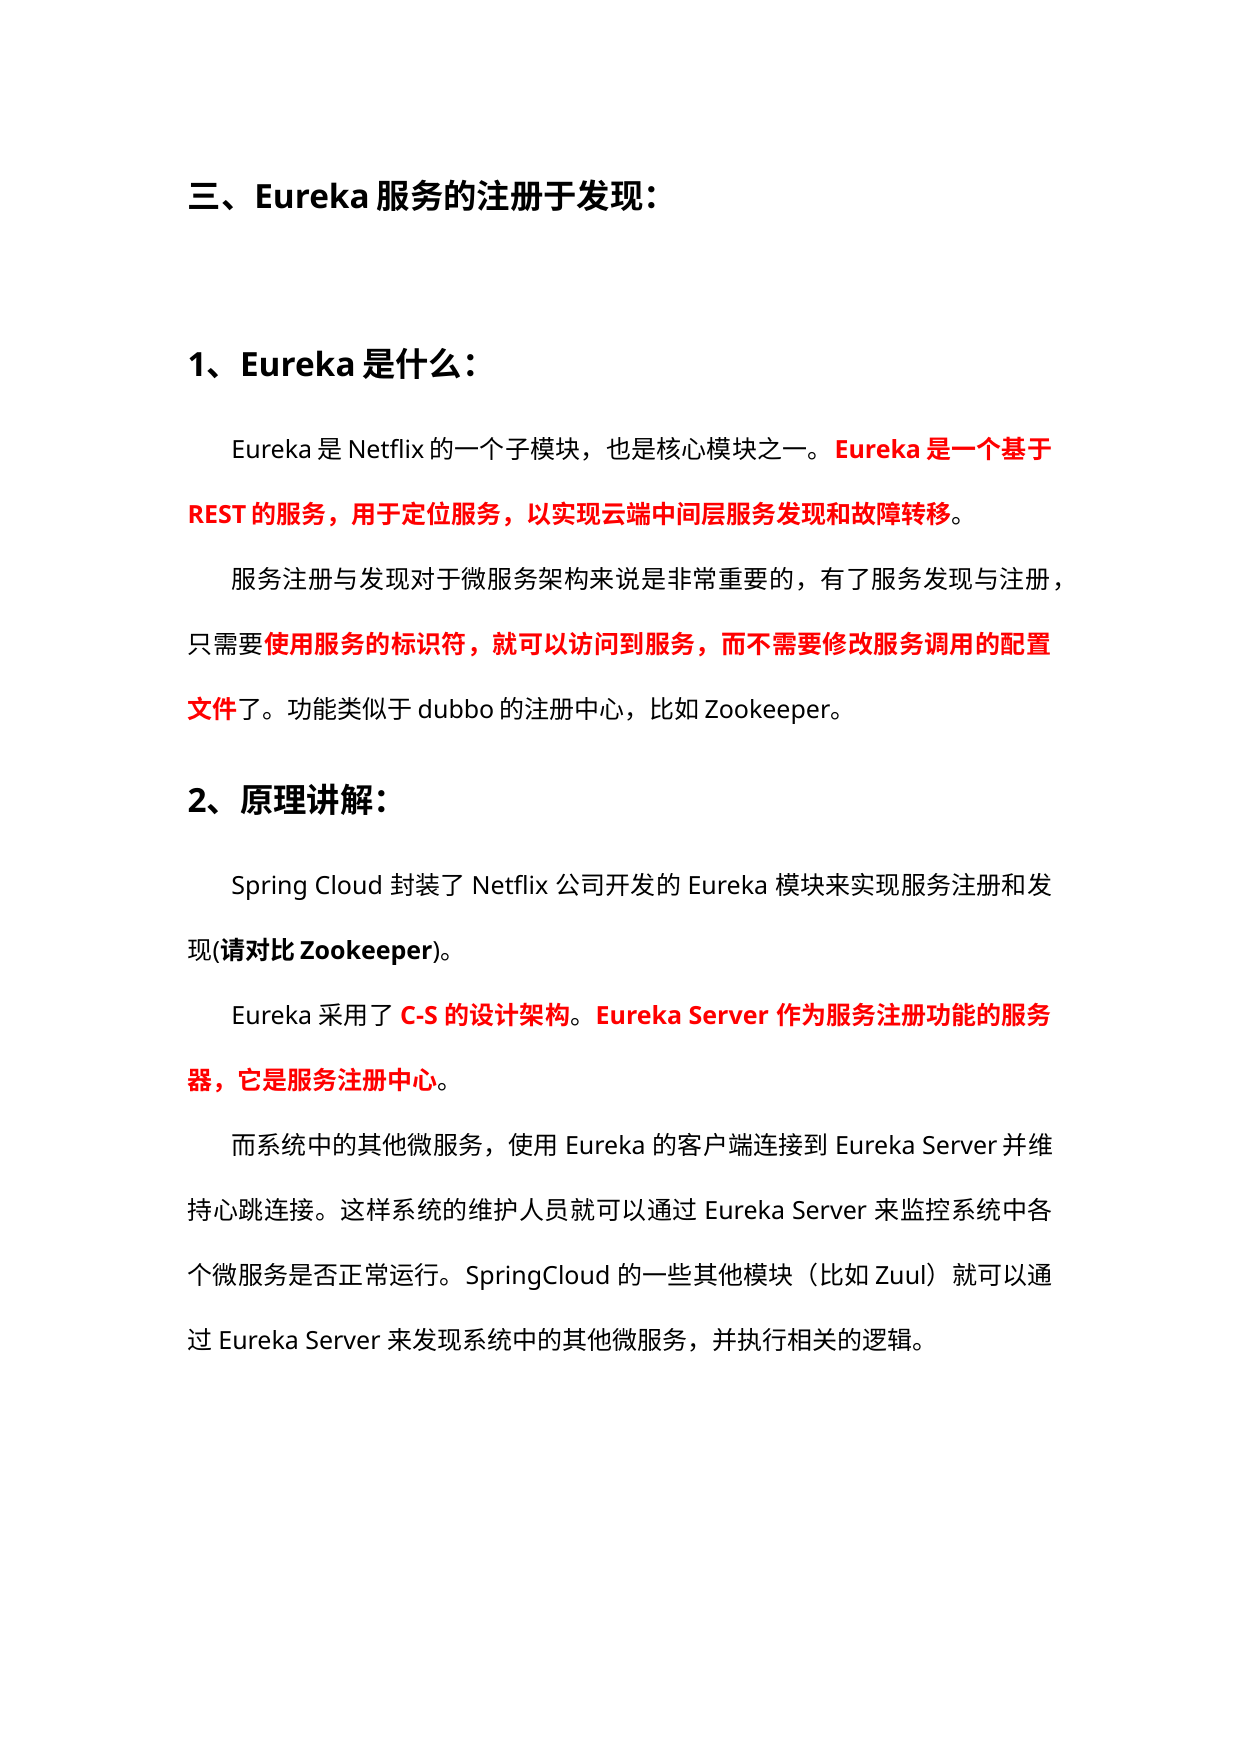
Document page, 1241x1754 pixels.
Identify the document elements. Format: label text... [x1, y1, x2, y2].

text 服务注册与发现对于微服务架构来说是非常重要的，有了服务发现与注册，只需要使用服务的标识符，就可以访问到服务，而不需要修改服务调用的配置文件了。功能类似于dubbo的注册中心，比如Zookeeper。 [187, 545, 1053, 740]
text Spring Cloud 封装了 Netflix 公司开发的 Eureka 模块来实现服务注册和发现(请对比Zookeeper)。 [187, 851, 1053, 981]
text 而系统中的其他微服务，使用 Eureka 的客户端连接到 Eureka Server并维持心跳连接。这样系统的维护人员就可以通过 Eureka Server 来监控系统中各个微服务是否正常运行。SpringCloud 的一些其他模块（比如Zuul）就可以通过 Eureka Server 来发现系统中的其他微服务，并执行相关的逻辑。 [187, 1111, 1053, 1371]
text Eureka 采用了 C-S 的设计架构。Eureka Server 作为服务注册功能的服务器，它是服务注册中心。 [187, 981, 1053, 1111]
subtitle 2、原理讲解： [187, 765, 1053, 830]
subtitle 1、Eureka是什么： [187, 329, 1053, 394]
text Eureka是Netflix的一个子模块，也是核心模块之一。Eureka是一个基于REST的服务，用于定位服务，以实现云端中间层服务发现和故障转移。 [187, 415, 1053, 545]
subtitle 三、Eureka服务的注册于发现： [187, 162, 1053, 227]
